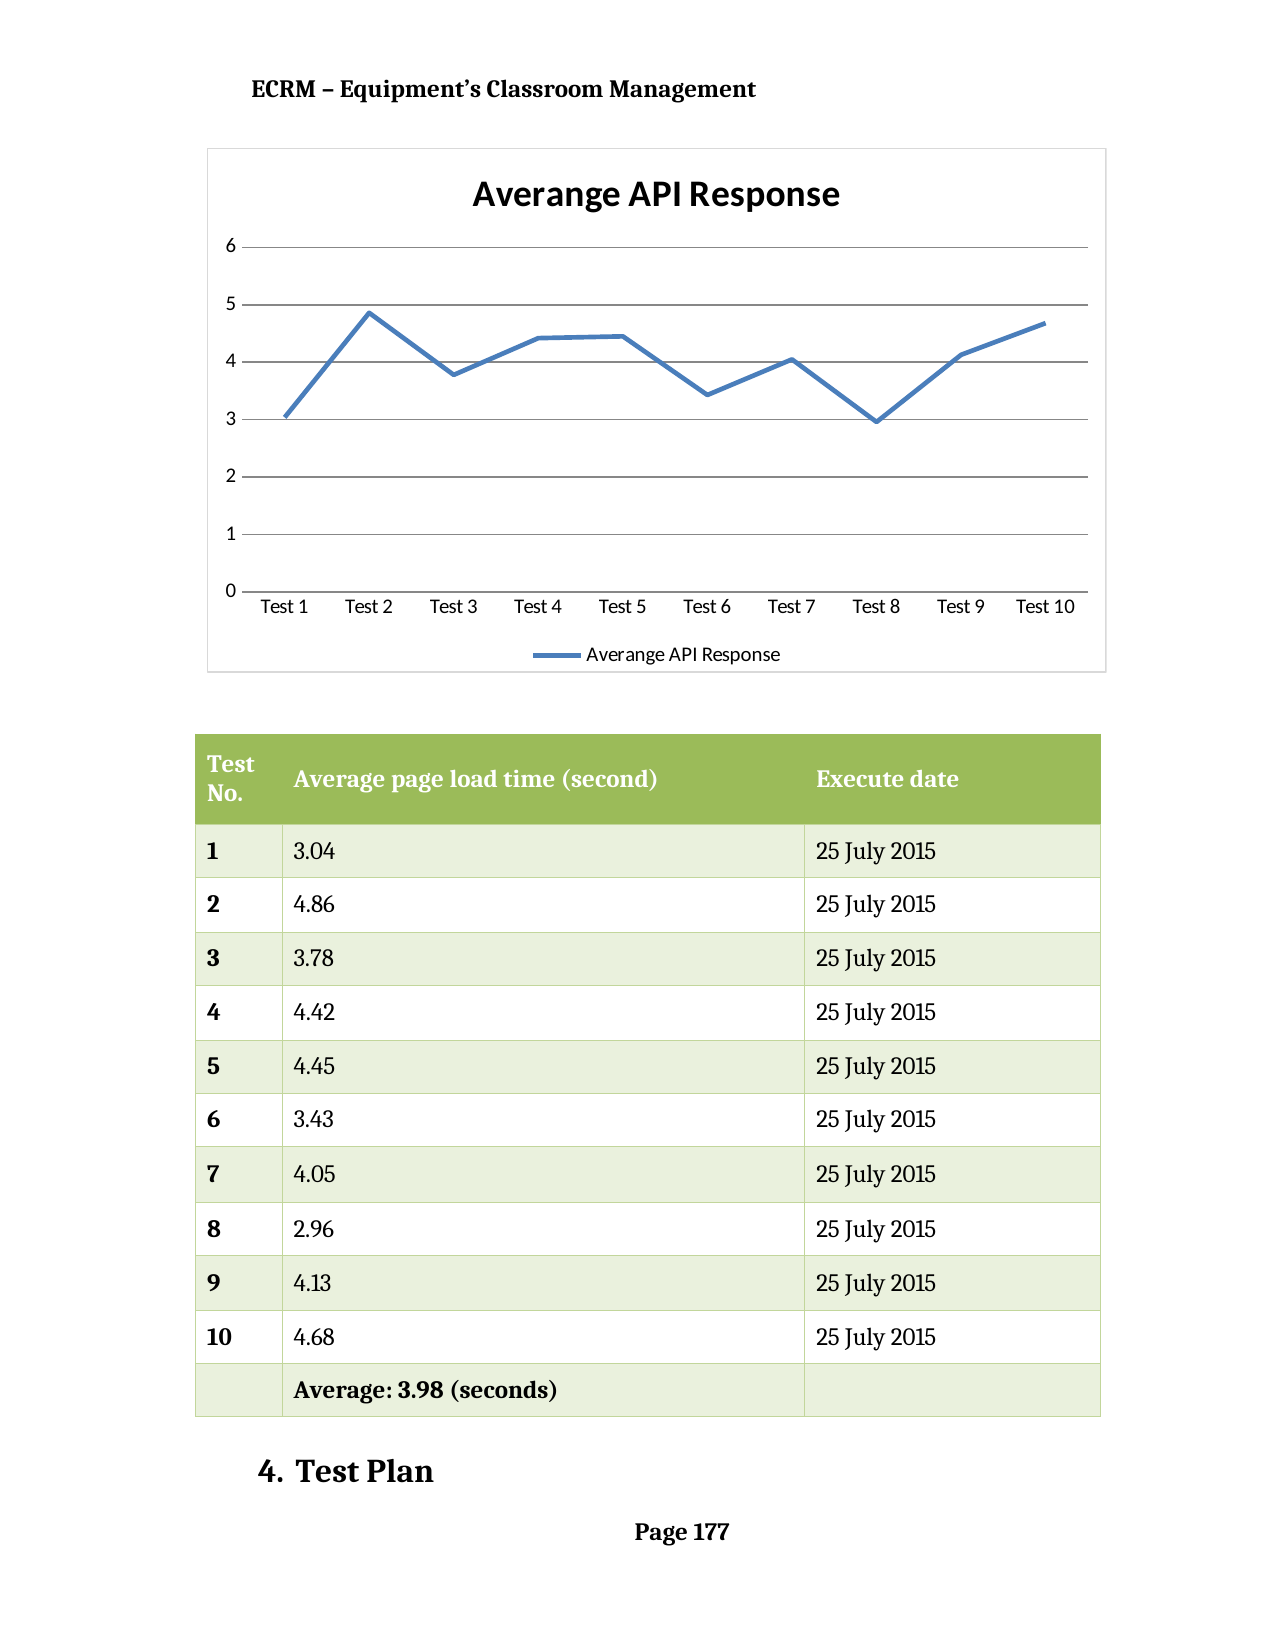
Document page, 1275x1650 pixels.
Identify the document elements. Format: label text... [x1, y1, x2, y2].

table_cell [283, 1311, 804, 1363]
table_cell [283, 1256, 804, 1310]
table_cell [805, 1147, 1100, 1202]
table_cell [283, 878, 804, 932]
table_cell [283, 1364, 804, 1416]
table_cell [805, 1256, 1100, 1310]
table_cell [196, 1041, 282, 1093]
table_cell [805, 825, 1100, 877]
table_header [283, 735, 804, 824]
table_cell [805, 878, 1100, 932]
list Test Plan [258, 1453, 1157, 1491]
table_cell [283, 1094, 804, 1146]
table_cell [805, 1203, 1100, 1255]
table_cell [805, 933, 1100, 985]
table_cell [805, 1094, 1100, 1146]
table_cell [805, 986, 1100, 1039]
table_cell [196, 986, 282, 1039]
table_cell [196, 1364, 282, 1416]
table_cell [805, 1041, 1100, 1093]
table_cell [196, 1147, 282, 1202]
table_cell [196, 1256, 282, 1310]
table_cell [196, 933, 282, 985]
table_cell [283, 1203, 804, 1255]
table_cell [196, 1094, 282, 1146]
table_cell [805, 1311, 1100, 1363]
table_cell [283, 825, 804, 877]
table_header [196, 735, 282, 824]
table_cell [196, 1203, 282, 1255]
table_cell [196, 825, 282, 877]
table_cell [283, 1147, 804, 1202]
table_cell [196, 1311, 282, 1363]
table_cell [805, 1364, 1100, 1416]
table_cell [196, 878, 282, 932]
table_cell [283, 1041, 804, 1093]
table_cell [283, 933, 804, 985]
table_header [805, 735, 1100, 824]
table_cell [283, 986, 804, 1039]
